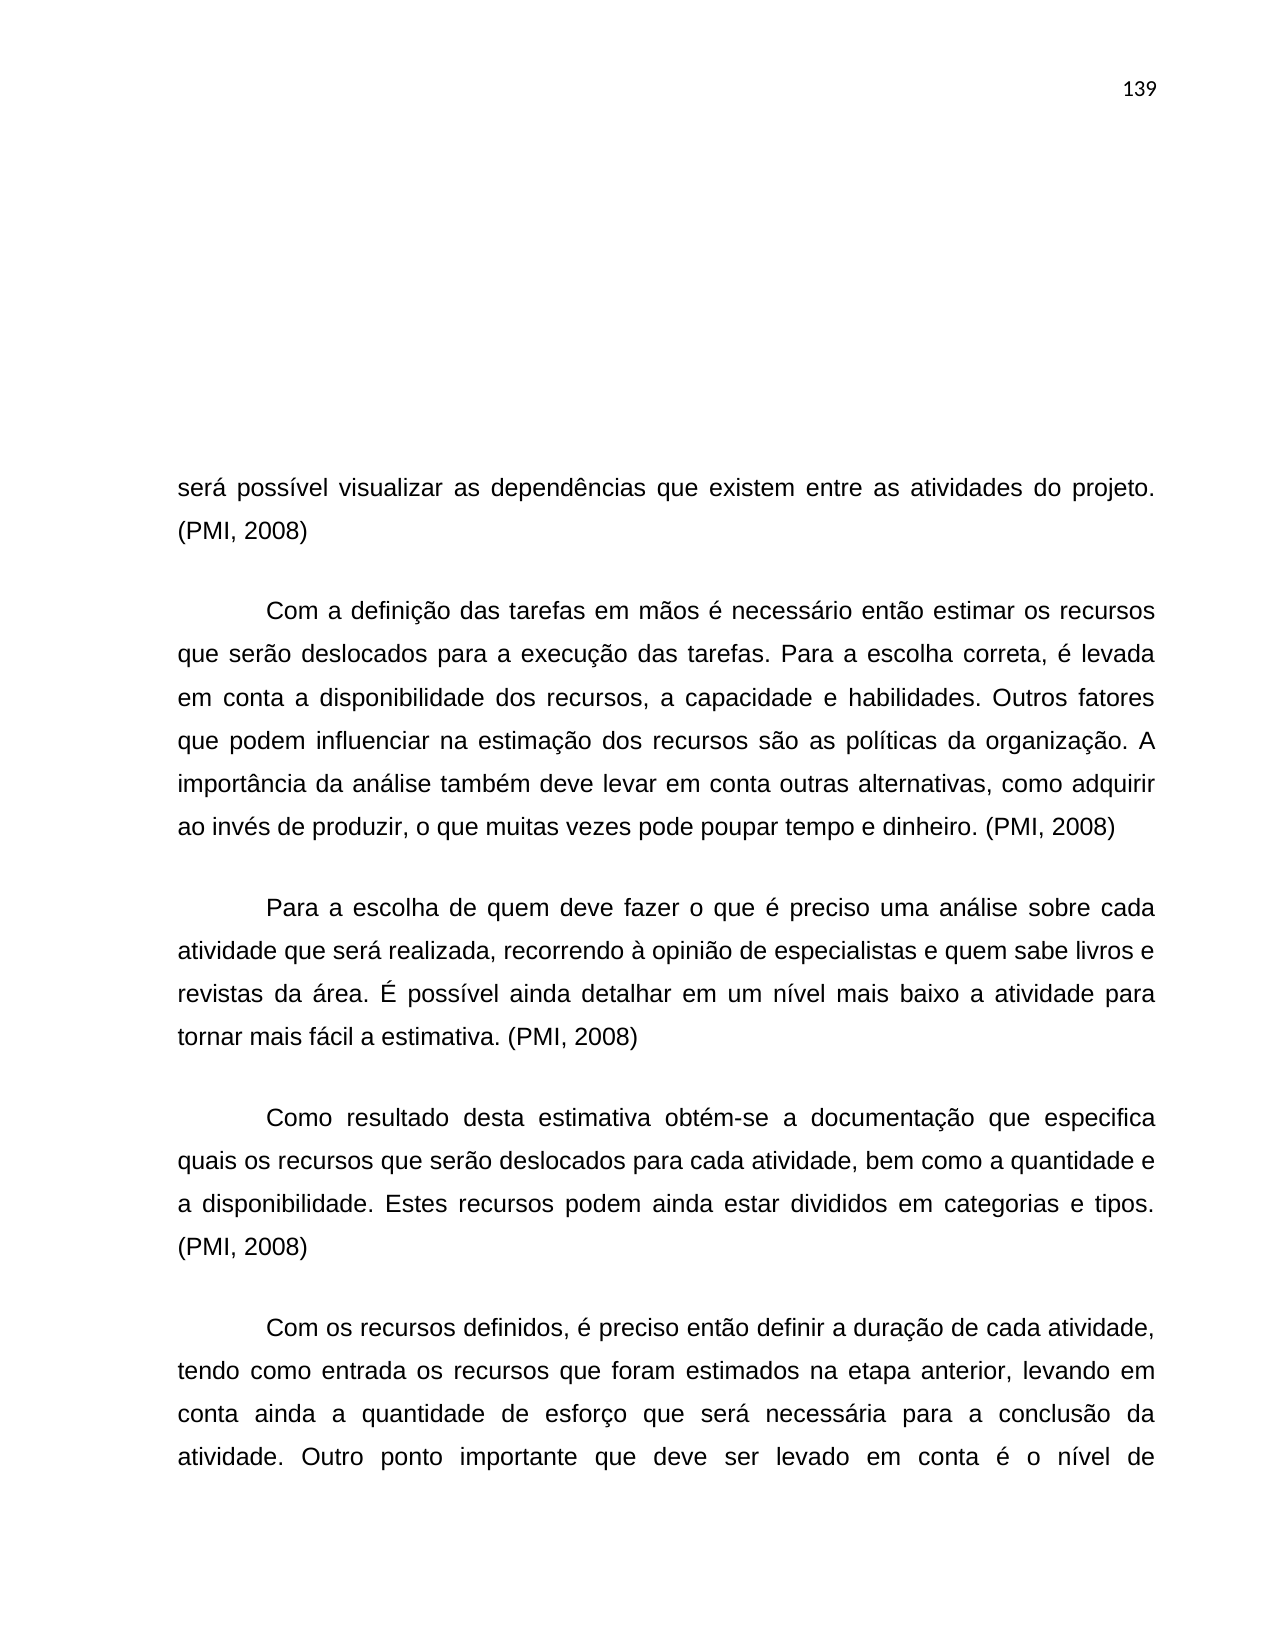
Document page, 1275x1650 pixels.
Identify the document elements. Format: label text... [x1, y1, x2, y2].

text Para a escolha de quem deve fazer o que é preciso uma análise sobre cada atividade que será realizada, recorrendo à opinião de especialistas e quem sabe livros e revistas da área. É possível ainda detalhar em um nível mais baixo a atividade para tornar mais fácil a estimativa. (PMI, 2008) [177, 892, 1157, 1051]
text Como resultado desta estimativa obtém-se a documentação que especifica quais os recursos que serão deslocados para cada atividade, bem como a quantidade e a disponibilidade. Estes recursos podem ainda estar divididos em categorias e tipos. (PMI, 2008) [177, 1102, 1157, 1261]
text Com a definição das tarefas em mãos é necessário então estimar os recursos que serão deslocados para a execução das tarefas. Para a escolha correta, é levada em conta a disponibilidade dos recursos, a capacidade e habilidades. Outros fatores que podem influenciar na estimação dos recursos são as políticas da organização. A importância da análise também deve levar em conta outras alternativas, como adquirir ao invés de produzir, o que muitas vezes pode poupar tempo e dinheiro. (PMI, 2008) [177, 596, 1157, 841]
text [177, 1312, 1157, 1471]
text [177, 472, 1157, 544]
